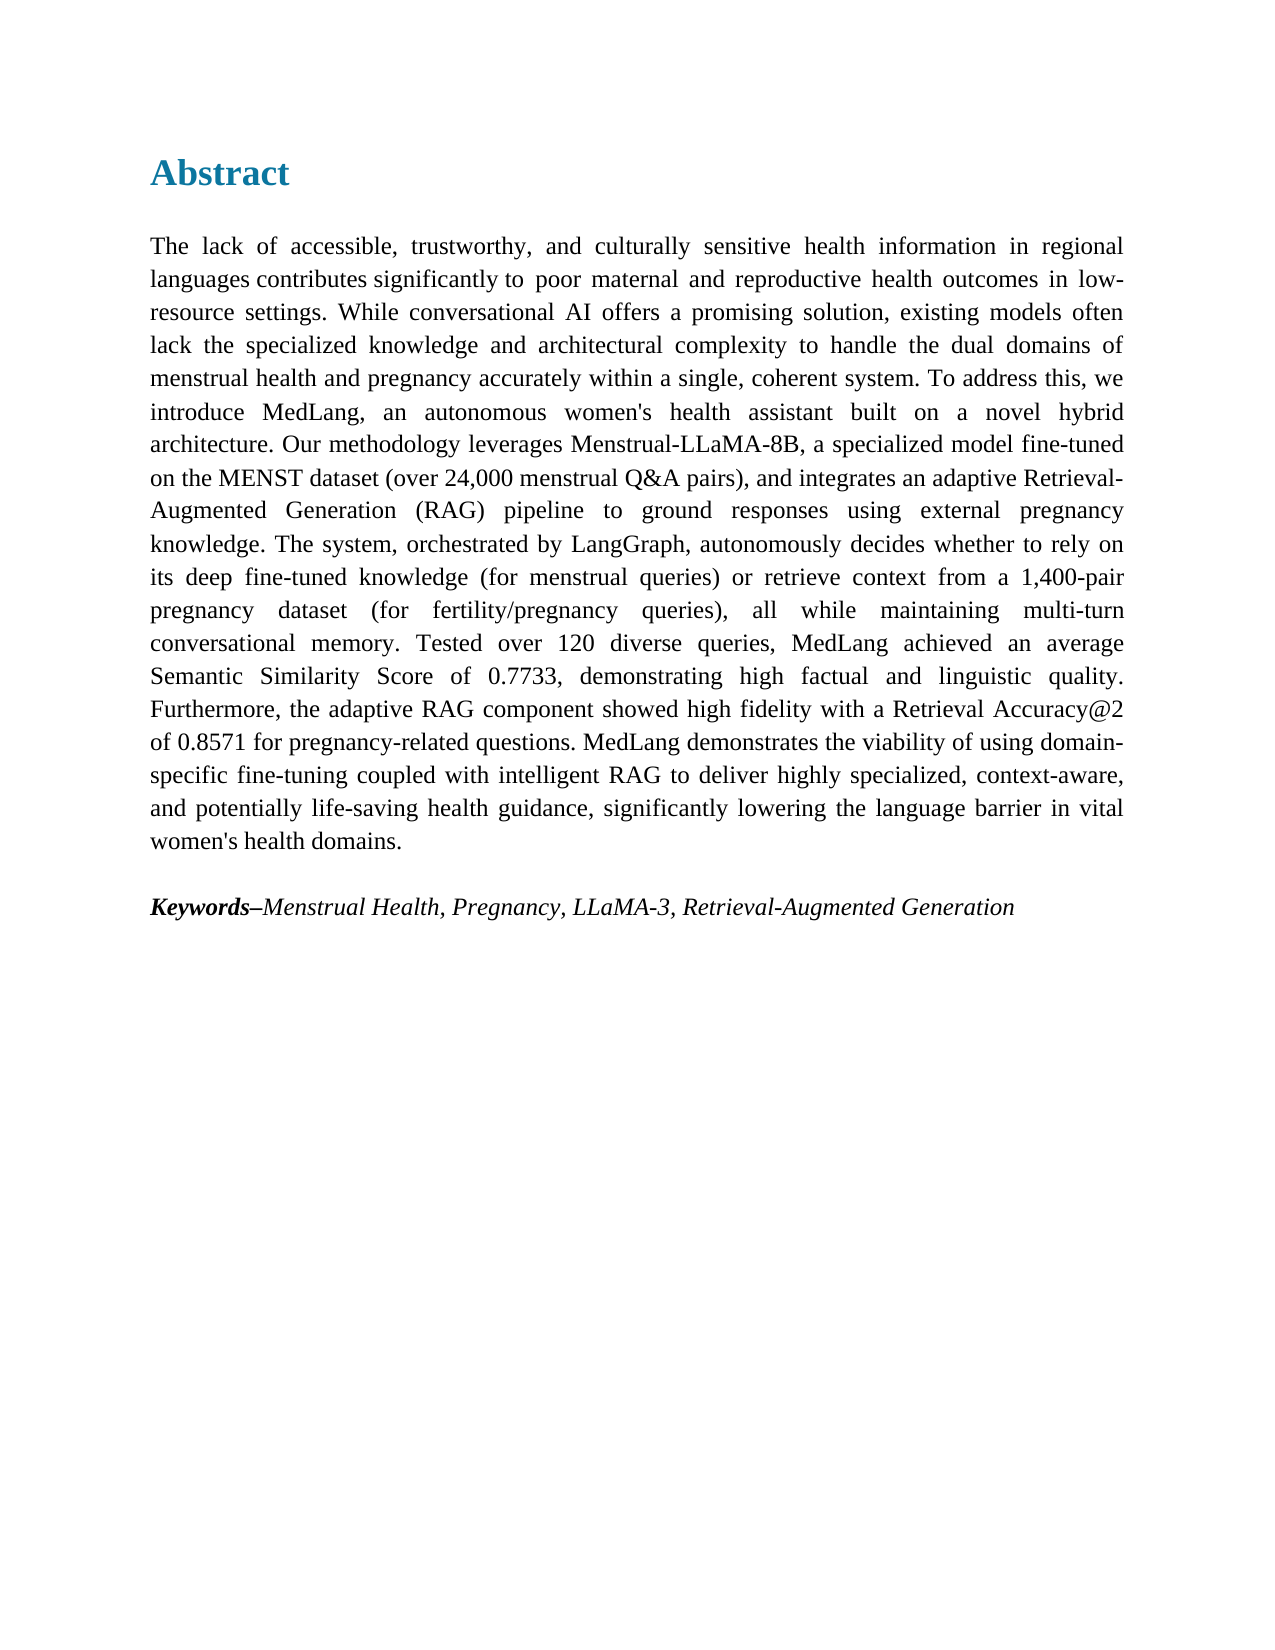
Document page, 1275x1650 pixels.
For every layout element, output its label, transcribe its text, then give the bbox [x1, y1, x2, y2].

text Keywords–Menstrual Health, Pregnancy, LLaMA-3, Retrieval-Augmented Generation [150, 892, 1125, 921]
text Abstract [150, 150, 1125, 193]
text The lack of accessible, trustworthy, and culturally sensitive health information in regional languages contributes significantly to poor maternal and reproductive health outcomes in low-resource settings. While conversational AI offers a promising solution, existing models often lack the specialized knowledge and architectural complexity to handle the dual domains of menstrual health and pregnancy accurately within a single, coherent system. To address this, we introduce MedLang, an autonomous women's health assistant built on a novel hybrid architecture. Our methodology leverages Menstrual-LLaMA-8B, a specialized model fine-tuned on the MENST dataset (over 24,000 menstrual Q&A pairs), and integrates an adaptive Retrieval-Augmented Generation (RAG) pipeline to ground responses using external pregnancy knowledge. The system, orchestrated by LangGraph, autonomously decides whether to rely on its deep fine-tuned knowledge (for menstrual queries) or retrieve context from a 1,400-pair pregnancy dataset (for fertility/pregnancy queries), all while maintaining multi-turn conversational memory. Tested over 120 diverse queries, MedLang achieved an average Semantic Similarity Score of 0.7733, demonstrating high factual and linguistic quality. Furthermore, the adaptive RAG component showed high fidelity with a Retrieval Accuracy@2 of 0.8571 for pregnancy-related questions. MedLang demonstrates the viability of using domain-specific fine-tuning coupled with intelligent RAG to deliver highly specialized, context-aware, and potentially life-saving health guidance, significantly lowering the language barrier in vital women's health domains. [150, 231, 1125, 854]
